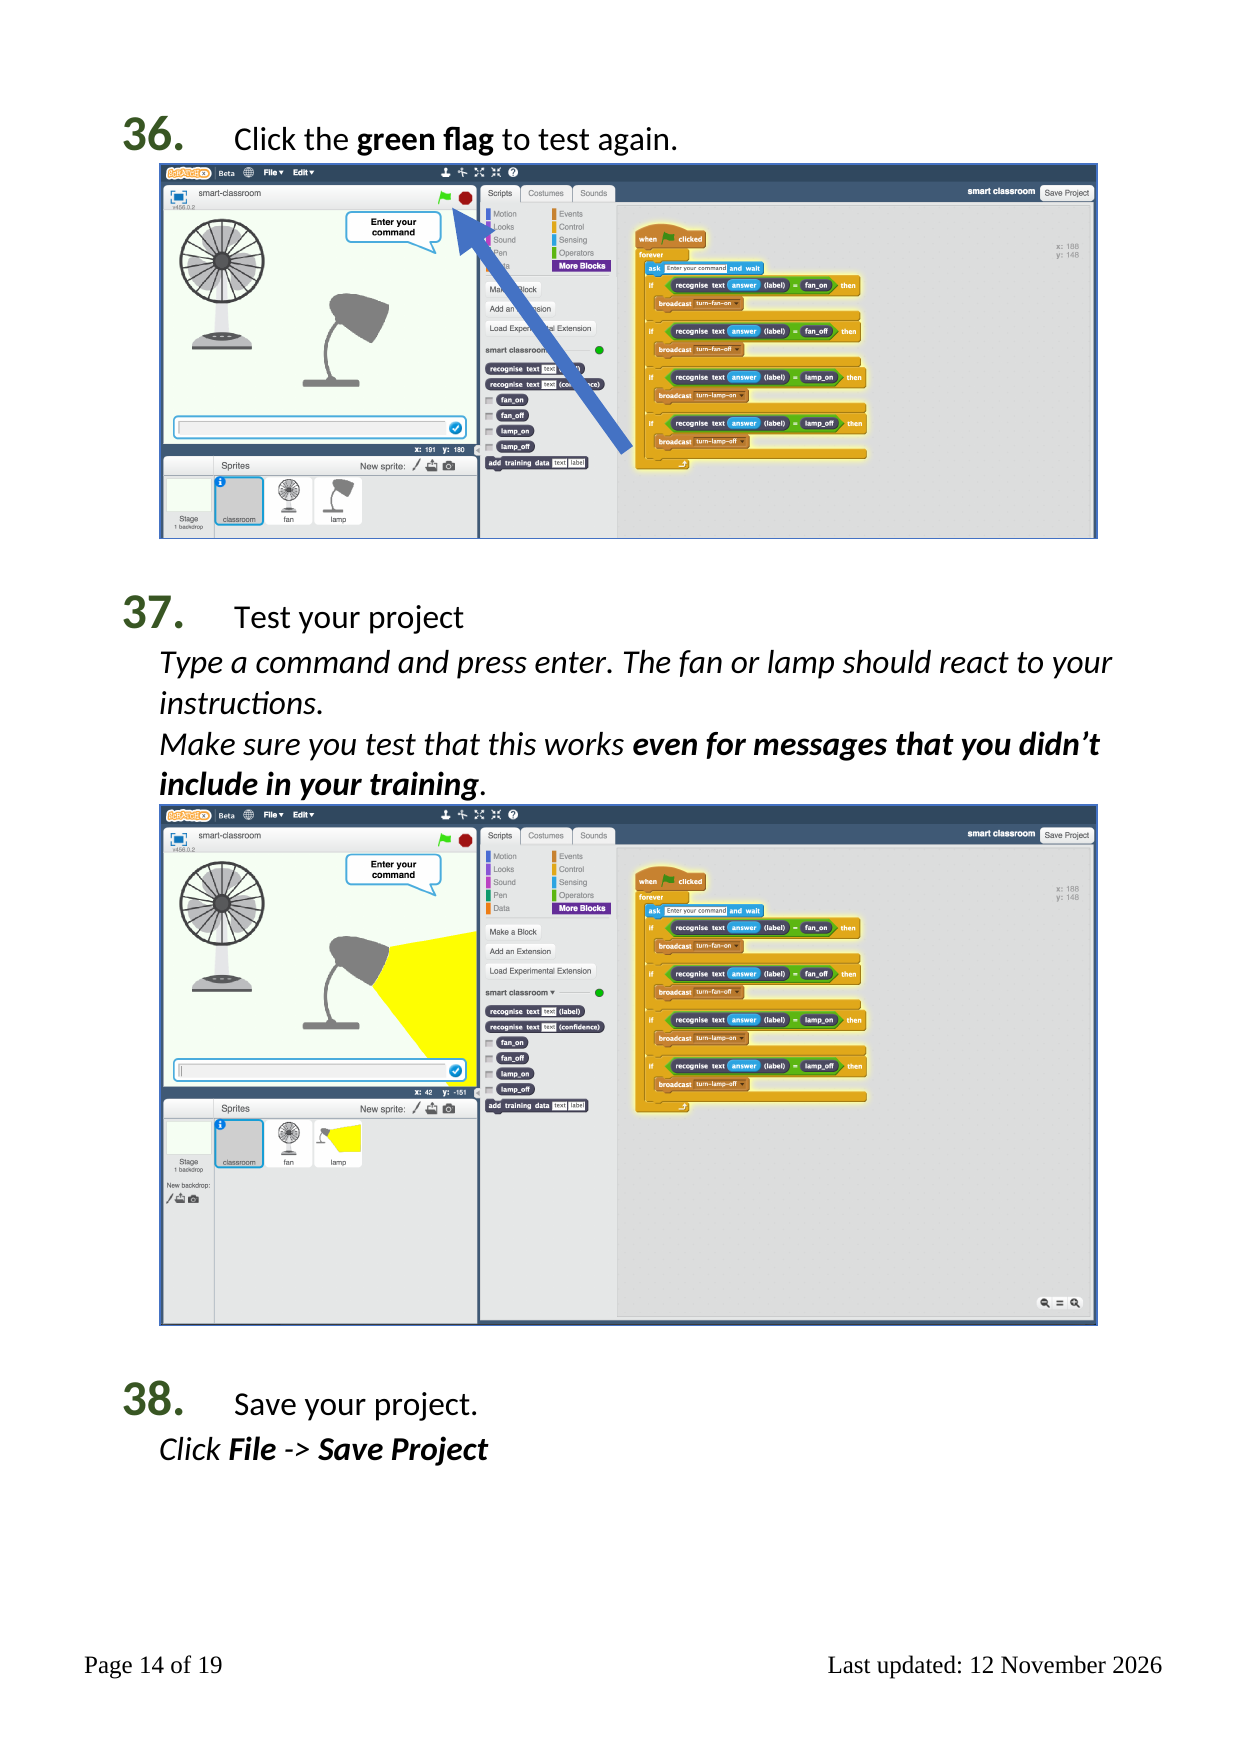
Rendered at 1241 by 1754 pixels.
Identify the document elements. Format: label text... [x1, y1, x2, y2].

list Save your project. Click File -> Save Project [121, 1367, 1164, 1499]
picture [161, 806, 1096, 1325]
picture [161, 165, 1096, 538]
